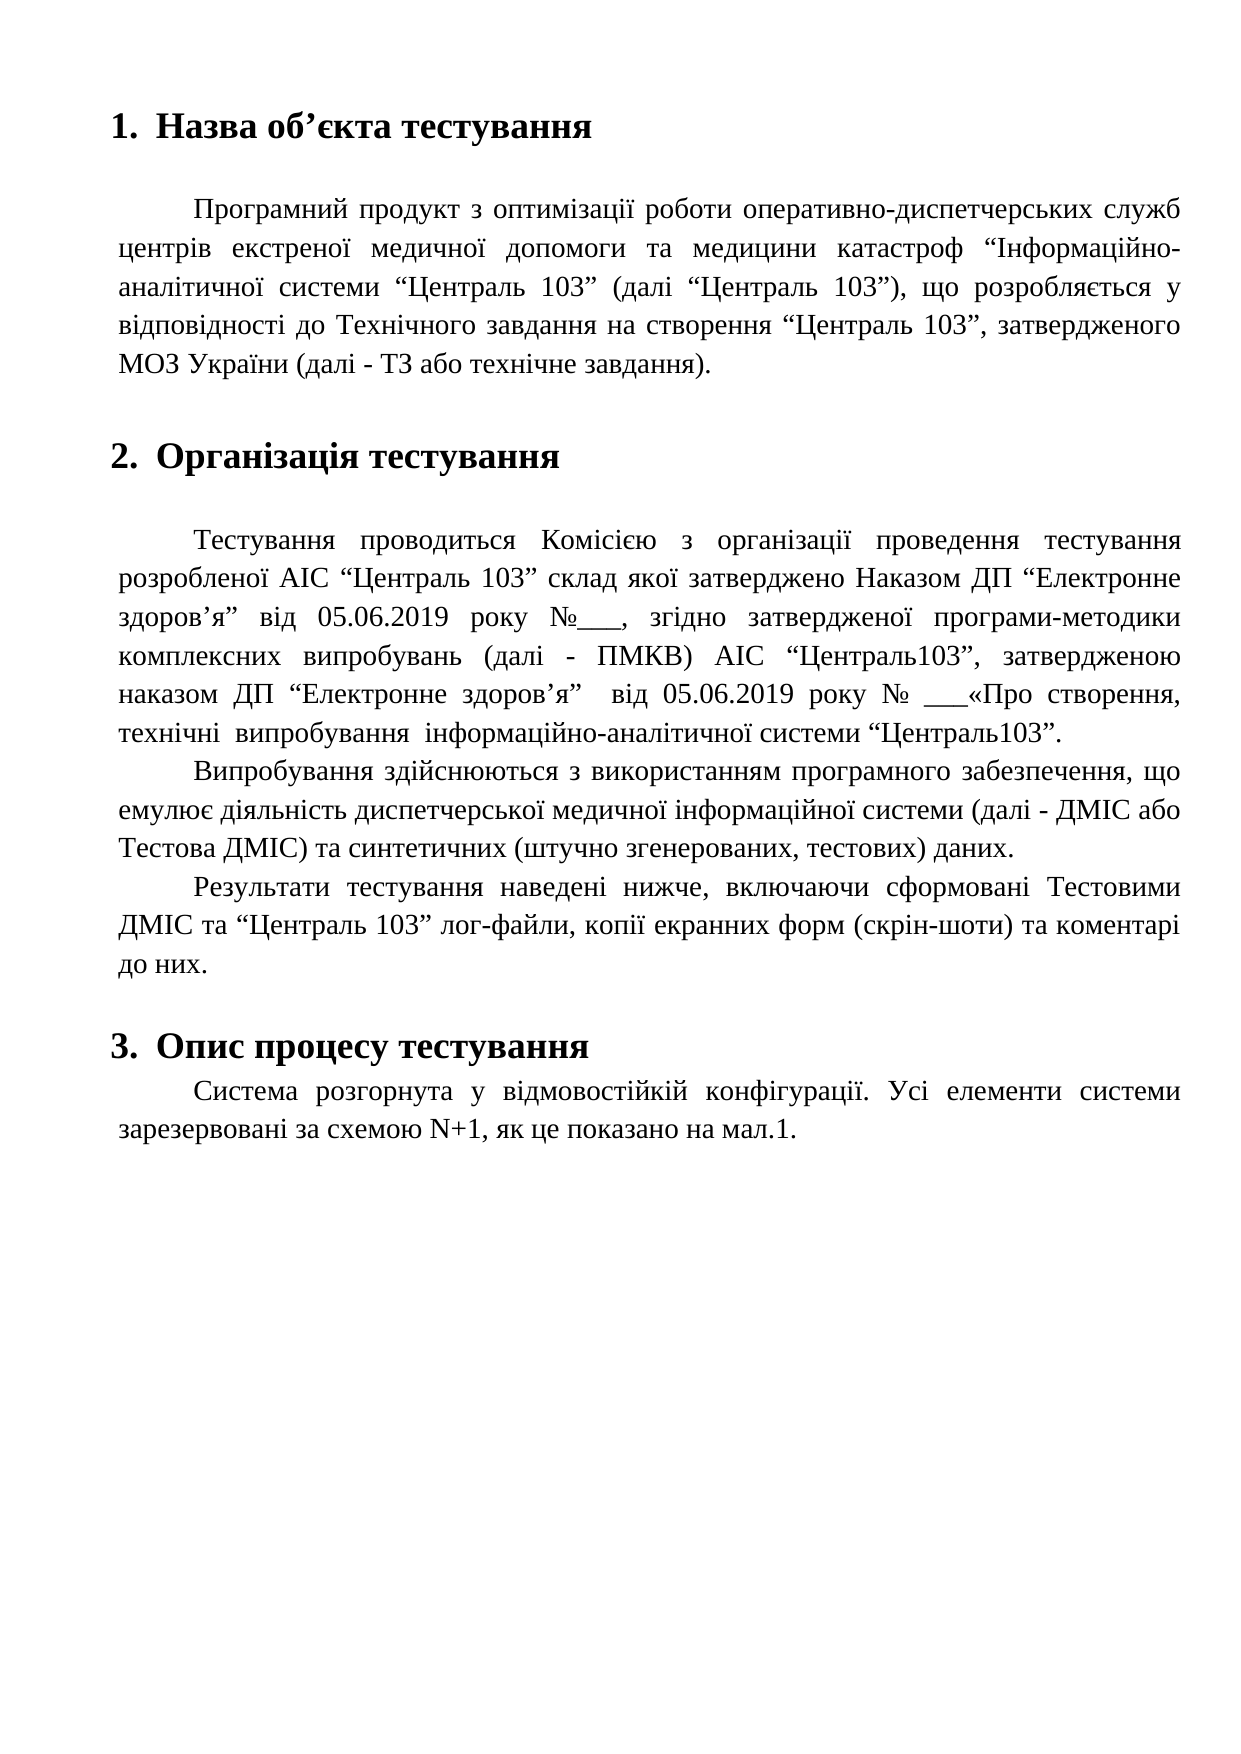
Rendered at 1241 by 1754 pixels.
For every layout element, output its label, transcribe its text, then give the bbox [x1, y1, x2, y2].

text Випробування здійснюються з використанням програмного забезпечення, що емулює діяльність диспетчерської медичної інформаційної системи (далі - ДМІС або Тестова ДМІС) та синтетичних (штучно згенерованих, тестових) даних. [118, 753, 1182, 864]
text Програмний продукт з оптимізації роботи оперативно-диспетчерських служб центрів екстреної медичної допомоги та медицини катастроф “Інформаційно-аналітичної системи “Централь 103” (далі “Централь 103”), що розробляється у відповідності до Технічного завдання на створення “Централь 103”, затвердженого МОЗ України (далі - ТЗ або технічне завдання). [118, 192, 1182, 379]
text Тестування проводиться Комісією з організації проведення тестування розробленої АІС “Централь 103” склад якої затверджено Наказом ДП “Електронне здоров’я” від 05.06.2019 року №___, згідно затвердженої програми-методики комплексних випробувань (далі - ПМКВ) АІС “Централь103”, затвердженою наказом ДП “Електронне здоров’я” від 05.06.2019 року № ___«Про створення, технічні випробування інформаційно-аналітичної системи “Централь103”. [118, 522, 1182, 748]
text Система розгорнута у відмовостійкій конфігурації. Усі елементи системи зарезервовані за схемою N+1, як це показано на мал.1. [118, 1073, 1182, 1145]
list Організація тестування [110, 434, 1182, 477]
list Опис процесу тестування [110, 1023, 1182, 1066]
list Назва об’єкта тестування [110, 103, 1182, 147]
text Результати тестування наведені нижче, включаючи сформовані Тестовими ДМІС та “Централь 103” лог-файли, копії екранних форм (скрін-шоти) та коментарі до них. [118, 869, 1182, 979]
